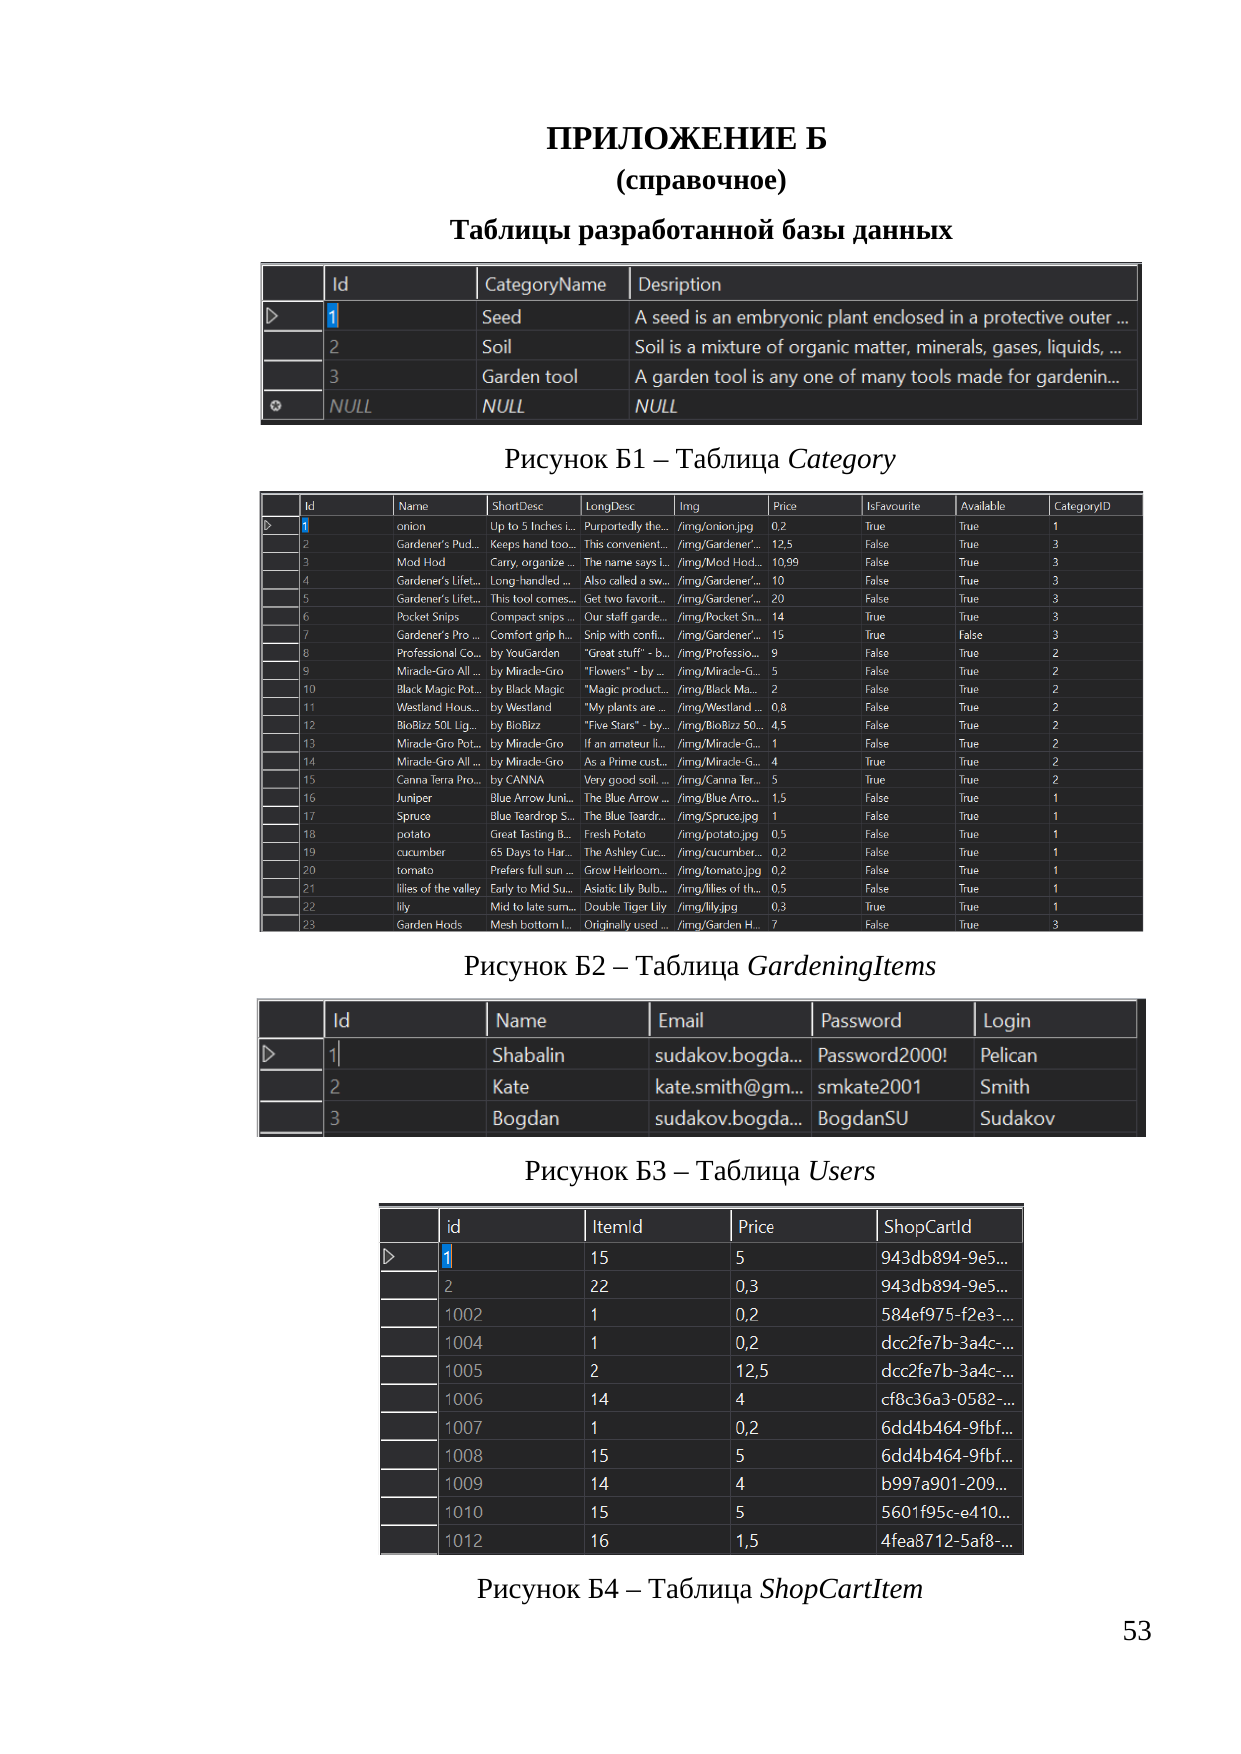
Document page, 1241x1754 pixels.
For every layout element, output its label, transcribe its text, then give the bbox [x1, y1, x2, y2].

picture [260, 262, 1142, 425]
text Таблицы разработанной базы данных [177, 212, 1152, 246]
picture [378, 1203, 1024, 1555]
picture [259, 491, 1144, 932]
text (справочное) [177, 162, 1152, 196]
text Рисунок Б1 – Таблица Сategory [177, 441, 1152, 474]
subtitle ПРИЛОЖЕНИЕ Б [472, 118, 1152, 156]
text Рисунок Б4 – Таблица ShopCartItem [177, 1571, 1152, 1605]
picture [256, 998, 1146, 1137]
text Рисунок Б3 – Таблица Users [177, 1153, 1152, 1187]
text Рисунок Б2 – Таблица GardeningItems [177, 948, 1152, 982]
